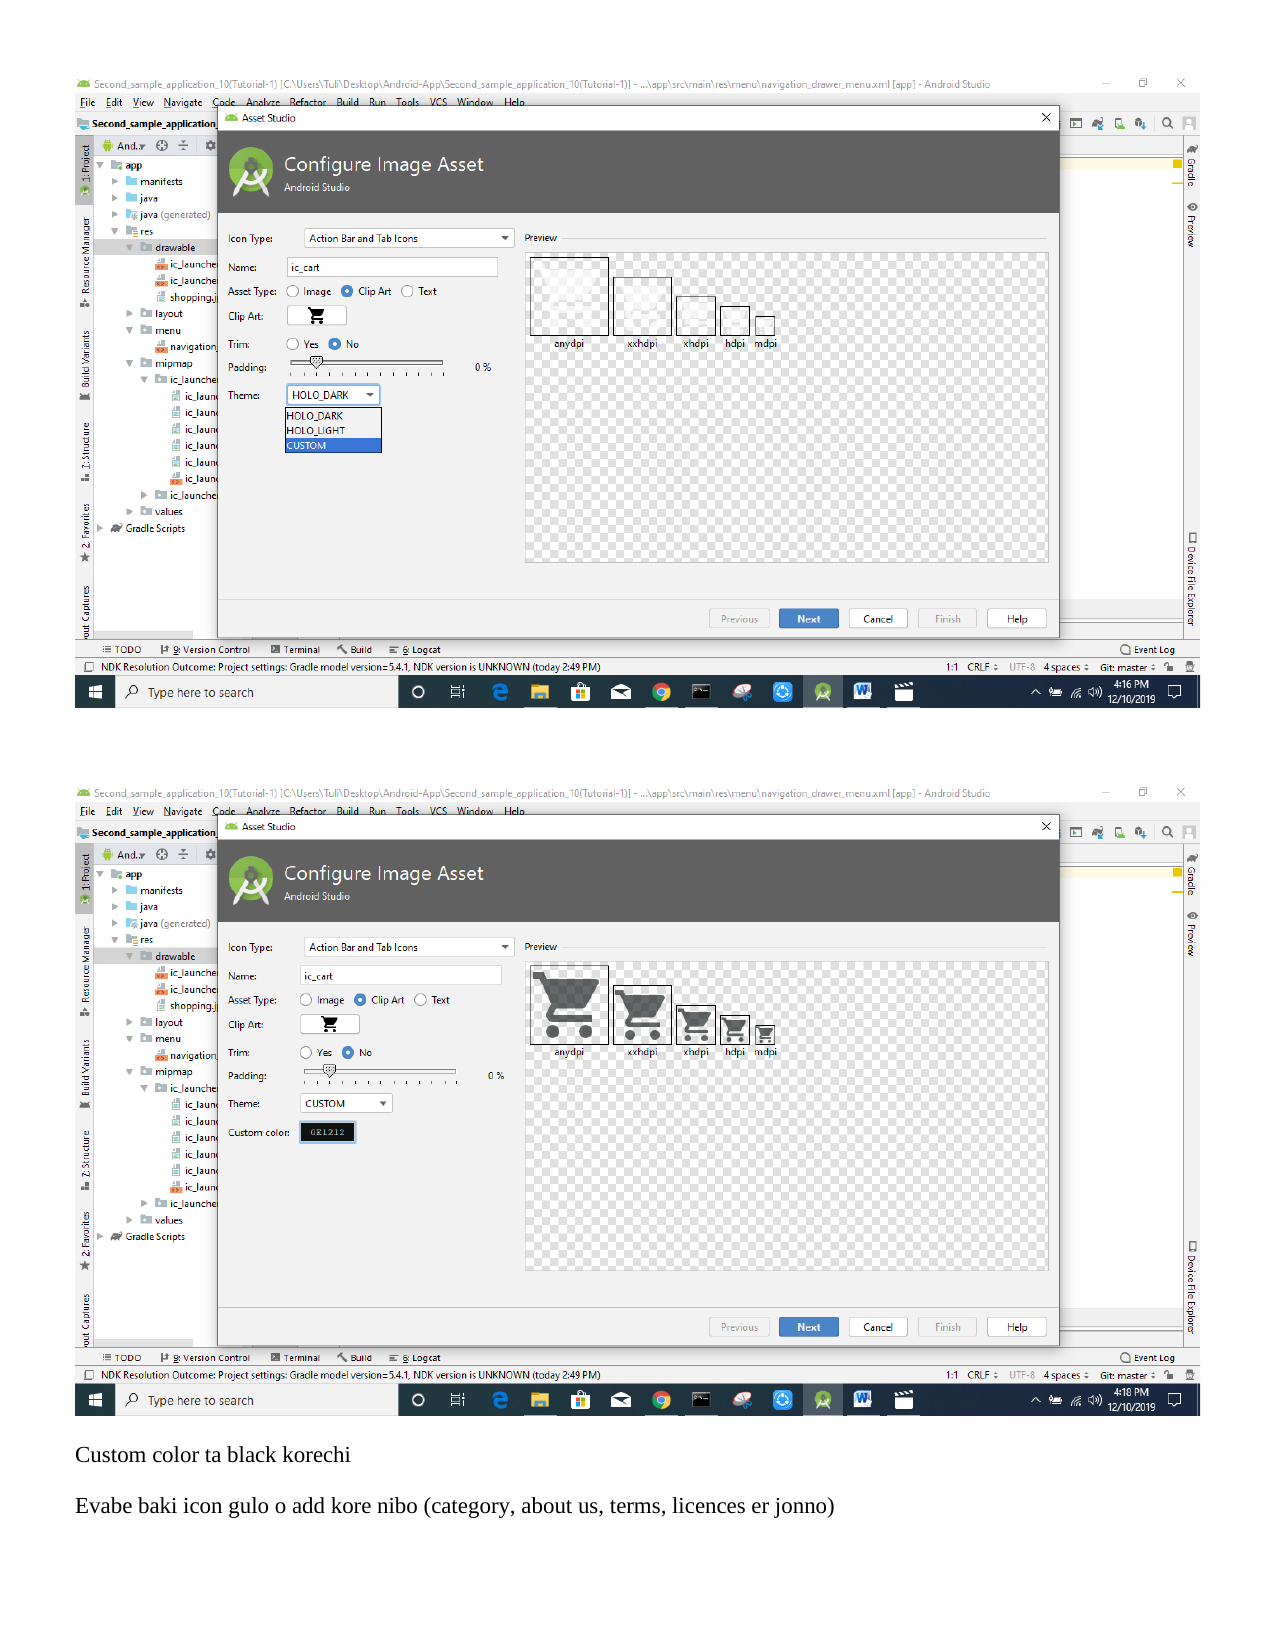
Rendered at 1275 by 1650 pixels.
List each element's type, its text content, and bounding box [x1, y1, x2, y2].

text Custom color ta black korechi [75, 1441, 1200, 1467]
text Evabe baki icon gulo o add kore nibo (category, about us, terms, licences er jonno) [75, 1492, 1200, 1518]
picture [75, 783, 1200, 1416]
picture [75, 75, 1200, 708]
